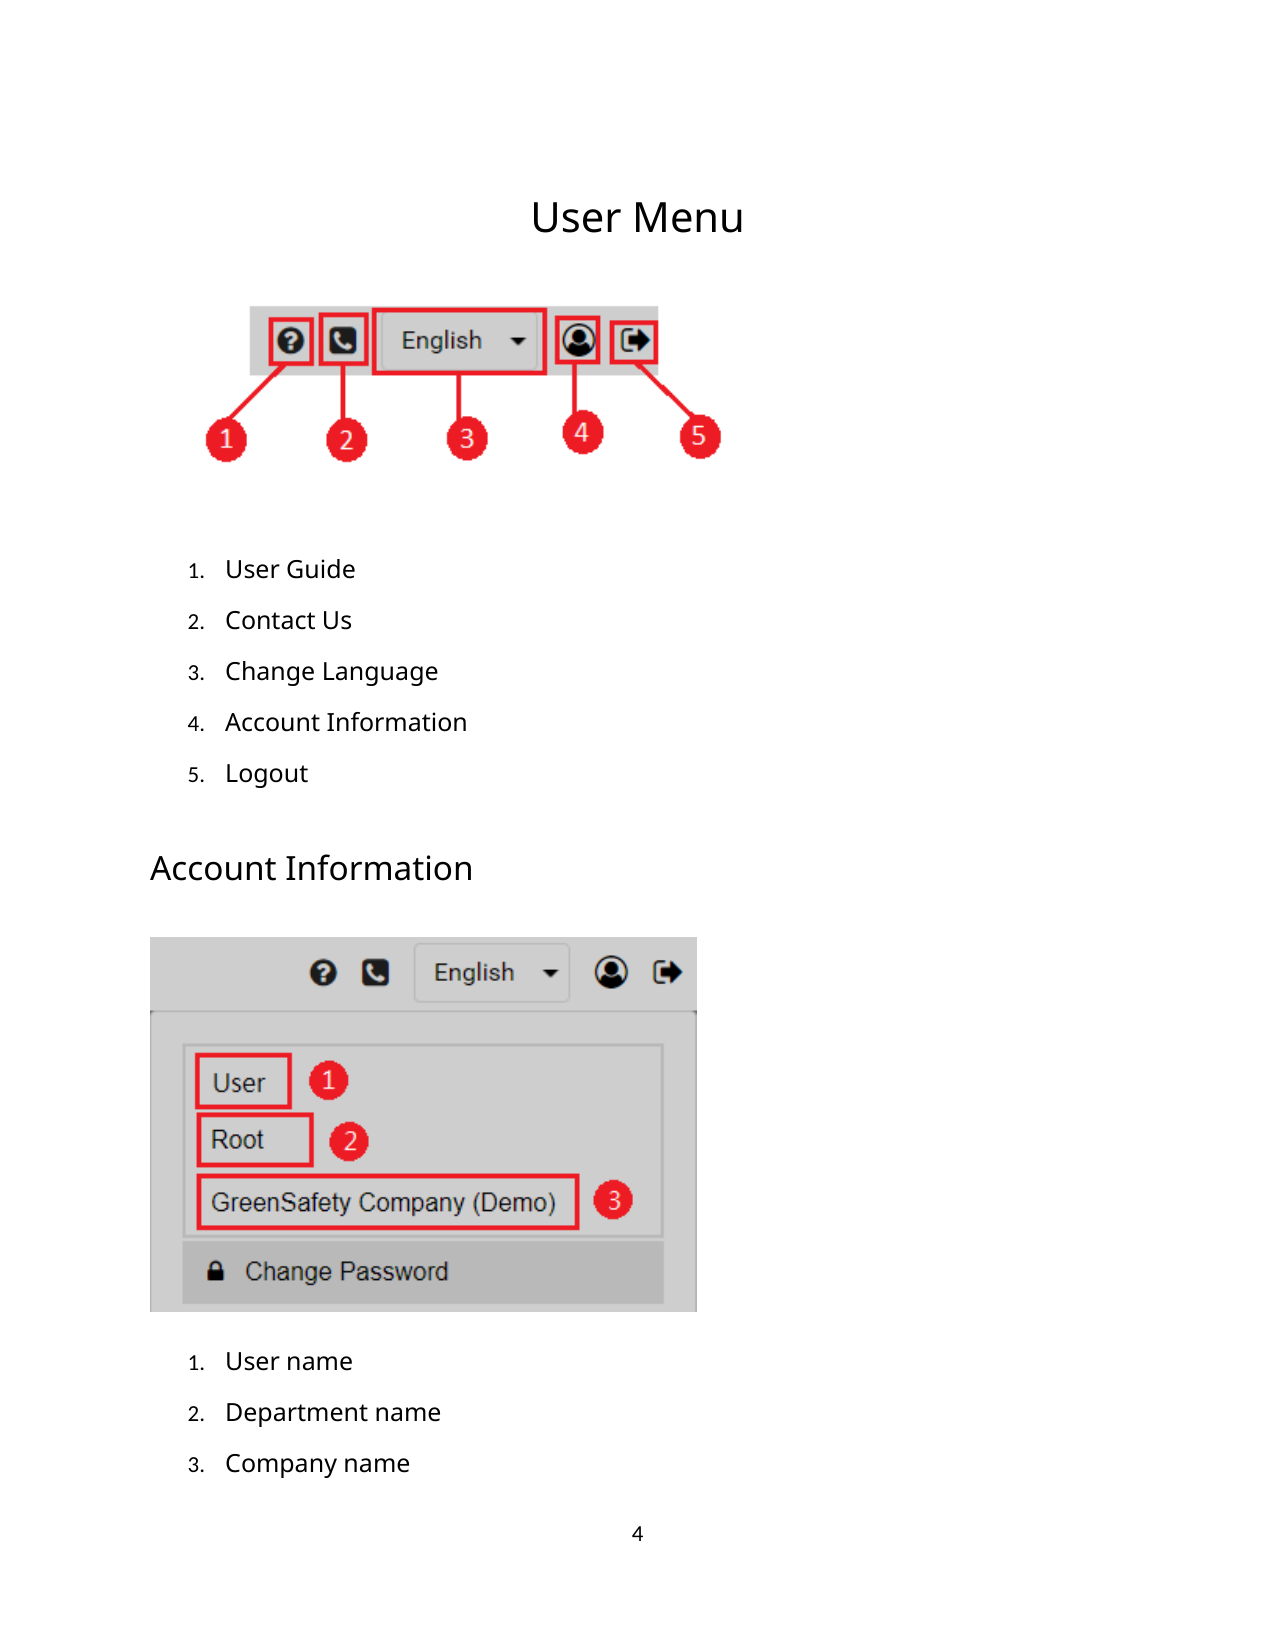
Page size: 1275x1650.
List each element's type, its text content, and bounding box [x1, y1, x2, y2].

list User Guide [187, 552, 1125, 586]
list Company name [187, 1446, 1125, 1480]
list Logout [187, 756, 1125, 790]
list Change Language [187, 654, 1125, 688]
list Account Information [187, 705, 1125, 739]
subtitle User Menu [150, 187, 1125, 244]
list Contact Us [187, 603, 1125, 637]
list Department name [187, 1395, 1125, 1429]
list User name [187, 1344, 1125, 1378]
picture [150, 937, 697, 1312]
picture [150, 297, 768, 478]
subtitle Account Information [150, 845, 1125, 890]
